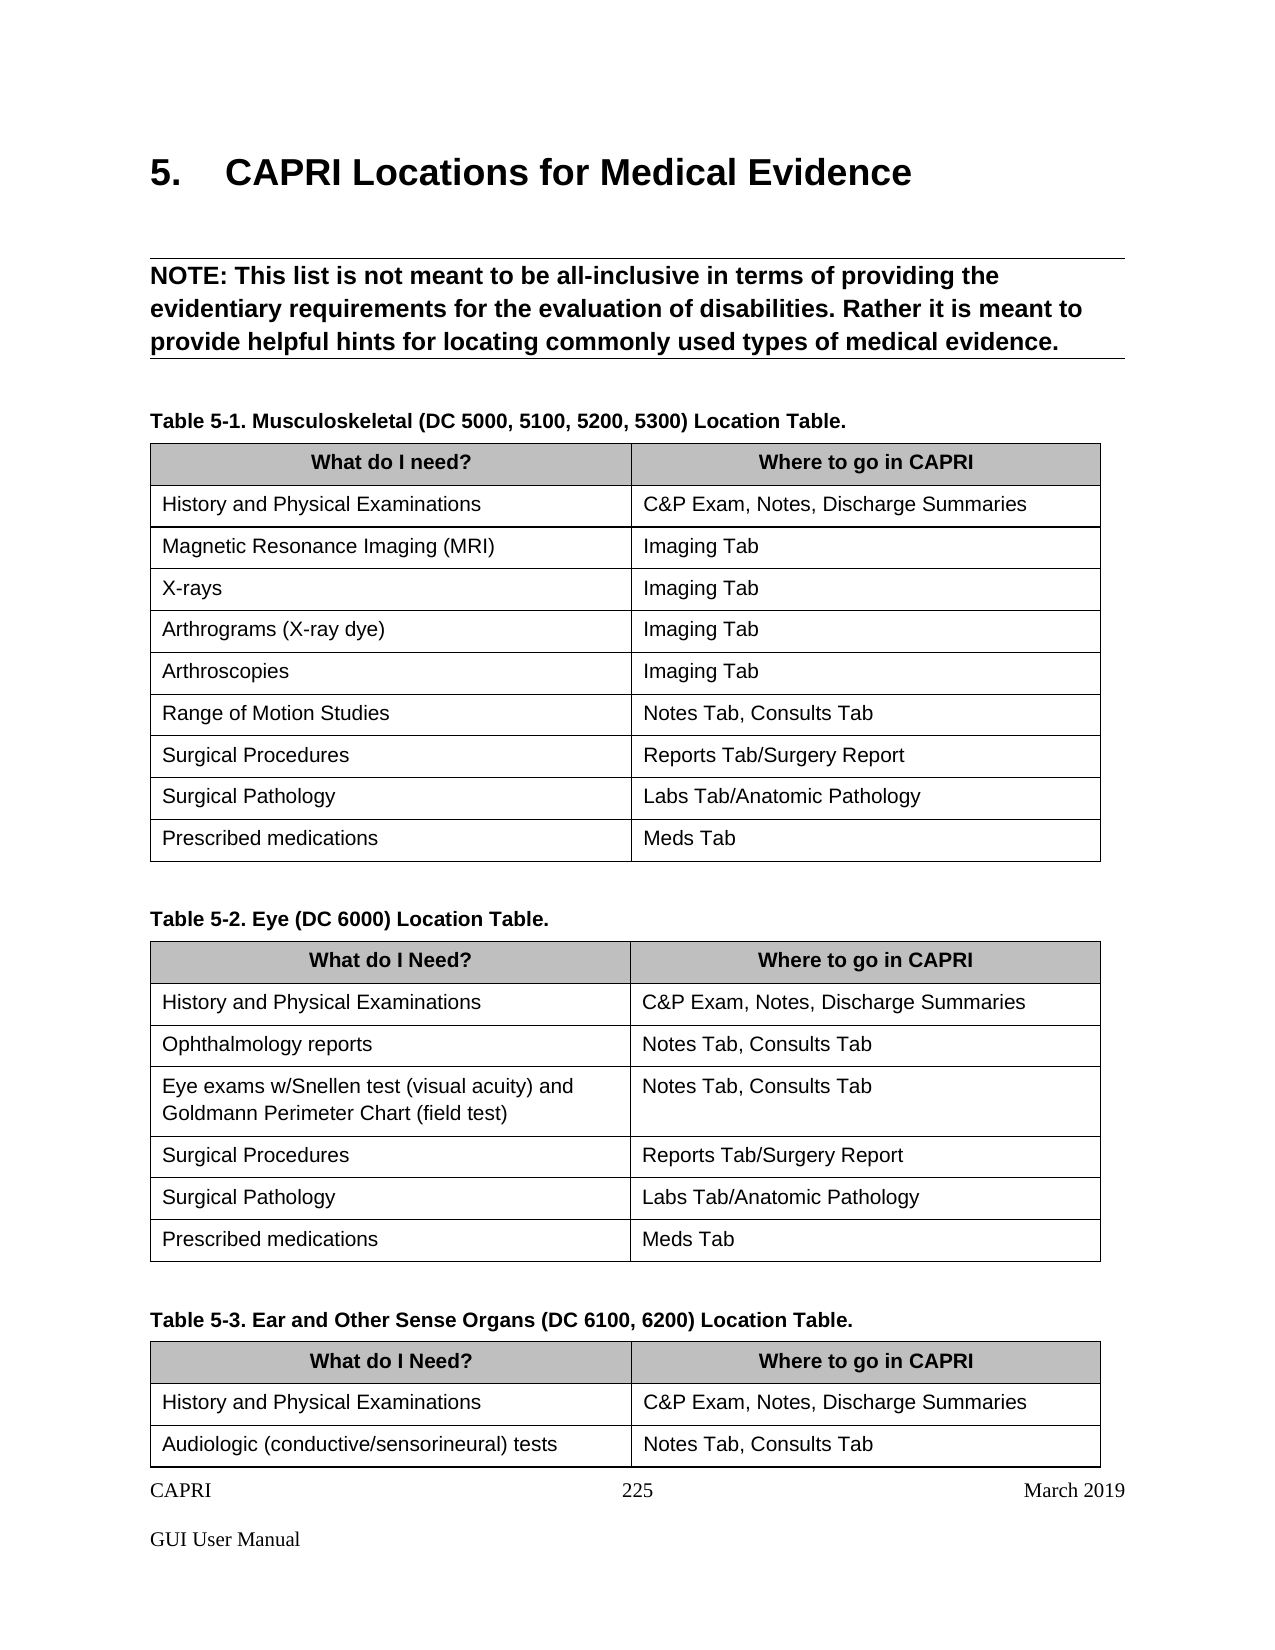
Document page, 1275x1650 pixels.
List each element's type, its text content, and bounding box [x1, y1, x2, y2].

text Table 5-1. Musculoskeletal (DC 5000, 5100, 5200, 5300) Location Table. [150, 409, 1125, 433]
table_cell Reports Tab/Surgery Report [632, 736, 1100, 777]
table_cell Magnetic Resonance Imaging (MRI) [151, 528, 631, 568]
table_cell Surgical Procedures [151, 1137, 630, 1177]
table_cell Arthroscopies [151, 653, 631, 693]
table_cell C&P Exam, Notes, Discharge Summaries [631, 984, 1100, 1024]
table_cell Audiologic (conductive/sensorineural) tests [151, 1426, 631, 1466]
table_cell Surgical Pathology [151, 778, 631, 819]
text NOTE: This list is not meant to be all-inclusive in terms of providing the evidentiary requirements for the evaluation of disabilities. Rather it is meant to provide helpful hints for locating commonly used types of medical evidence. [150, 259, 1125, 358]
table_cell Surgical Procedures [151, 736, 631, 777]
table_cell C&P Exam, Notes, Discharge Summaries [632, 1384, 1100, 1425]
table_cell Range of Motion Studies [151, 695, 631, 735]
table_cell Imaging Tab [632, 611, 1100, 652]
table_header Where to go in CAPRI [632, 444, 1100, 485]
table_header What do I need? [151, 444, 631, 485]
table_header What do I Need? [151, 942, 630, 983]
table_cell Reports Tab/Surgery Report [631, 1137, 1100, 1177]
subtitle CAPRI Locations for Medical Evidence [150, 150, 1125, 193]
table_cell Eye exams w/Snellen test (visual acuity) and Goldmann Perimeter Chart (field test) [151, 1067, 630, 1136]
table_cell Ophthalmology reports [151, 1026, 630, 1066]
table_cell X-rays [151, 569, 631, 610]
table_cell Meds Tab [632, 820, 1100, 861]
table_cell Imaging Tab [632, 653, 1100, 693]
table_cell Labs Tab/Anatomic Pathology [631, 1178, 1100, 1219]
table_cell Labs Tab/Anatomic Pathology [632, 778, 1100, 819]
table_cell Prescribed medications [151, 1220, 630, 1261]
table_cell Imaging Tab [632, 528, 1100, 568]
table_cell History and Physical Examinations [151, 1384, 631, 1425]
table_cell Notes Tab, Consults Tab [631, 1026, 1100, 1066]
table_cell Arthrograms (X-ray dye) [151, 611, 631, 652]
table_cell Meds Tab [631, 1220, 1100, 1261]
table_header What do I Need? [151, 1342, 631, 1383]
table_cell Notes Tab, Consults Tab [631, 1067, 1100, 1136]
text Table 5-3. Ear and Other Sense Organs (DC 6100, 6200) Location Table. [150, 1307, 1125, 1331]
table_cell Imaging Tab [632, 569, 1100, 610]
table_cell Prescribed medications [151, 820, 631, 861]
table_cell History and Physical Examinations [151, 486, 631, 526]
table_cell C&P Exam, Notes, Discharge Summaries [632, 486, 1100, 526]
table_cell Notes Tab, Consults Tab [632, 1426, 1100, 1466]
table_header Where to go in CAPRI [632, 1342, 1100, 1383]
table_header Where to go in CAPRI [631, 942, 1100, 983]
table_cell History and Physical Examinations [151, 984, 630, 1024]
table_cell Surgical Pathology [151, 1178, 630, 1219]
table_cell Notes Tab, Consults Tab [632, 695, 1100, 735]
text Table 5-2. Eye (DC 6000) Location Table. [150, 907, 1125, 931]
